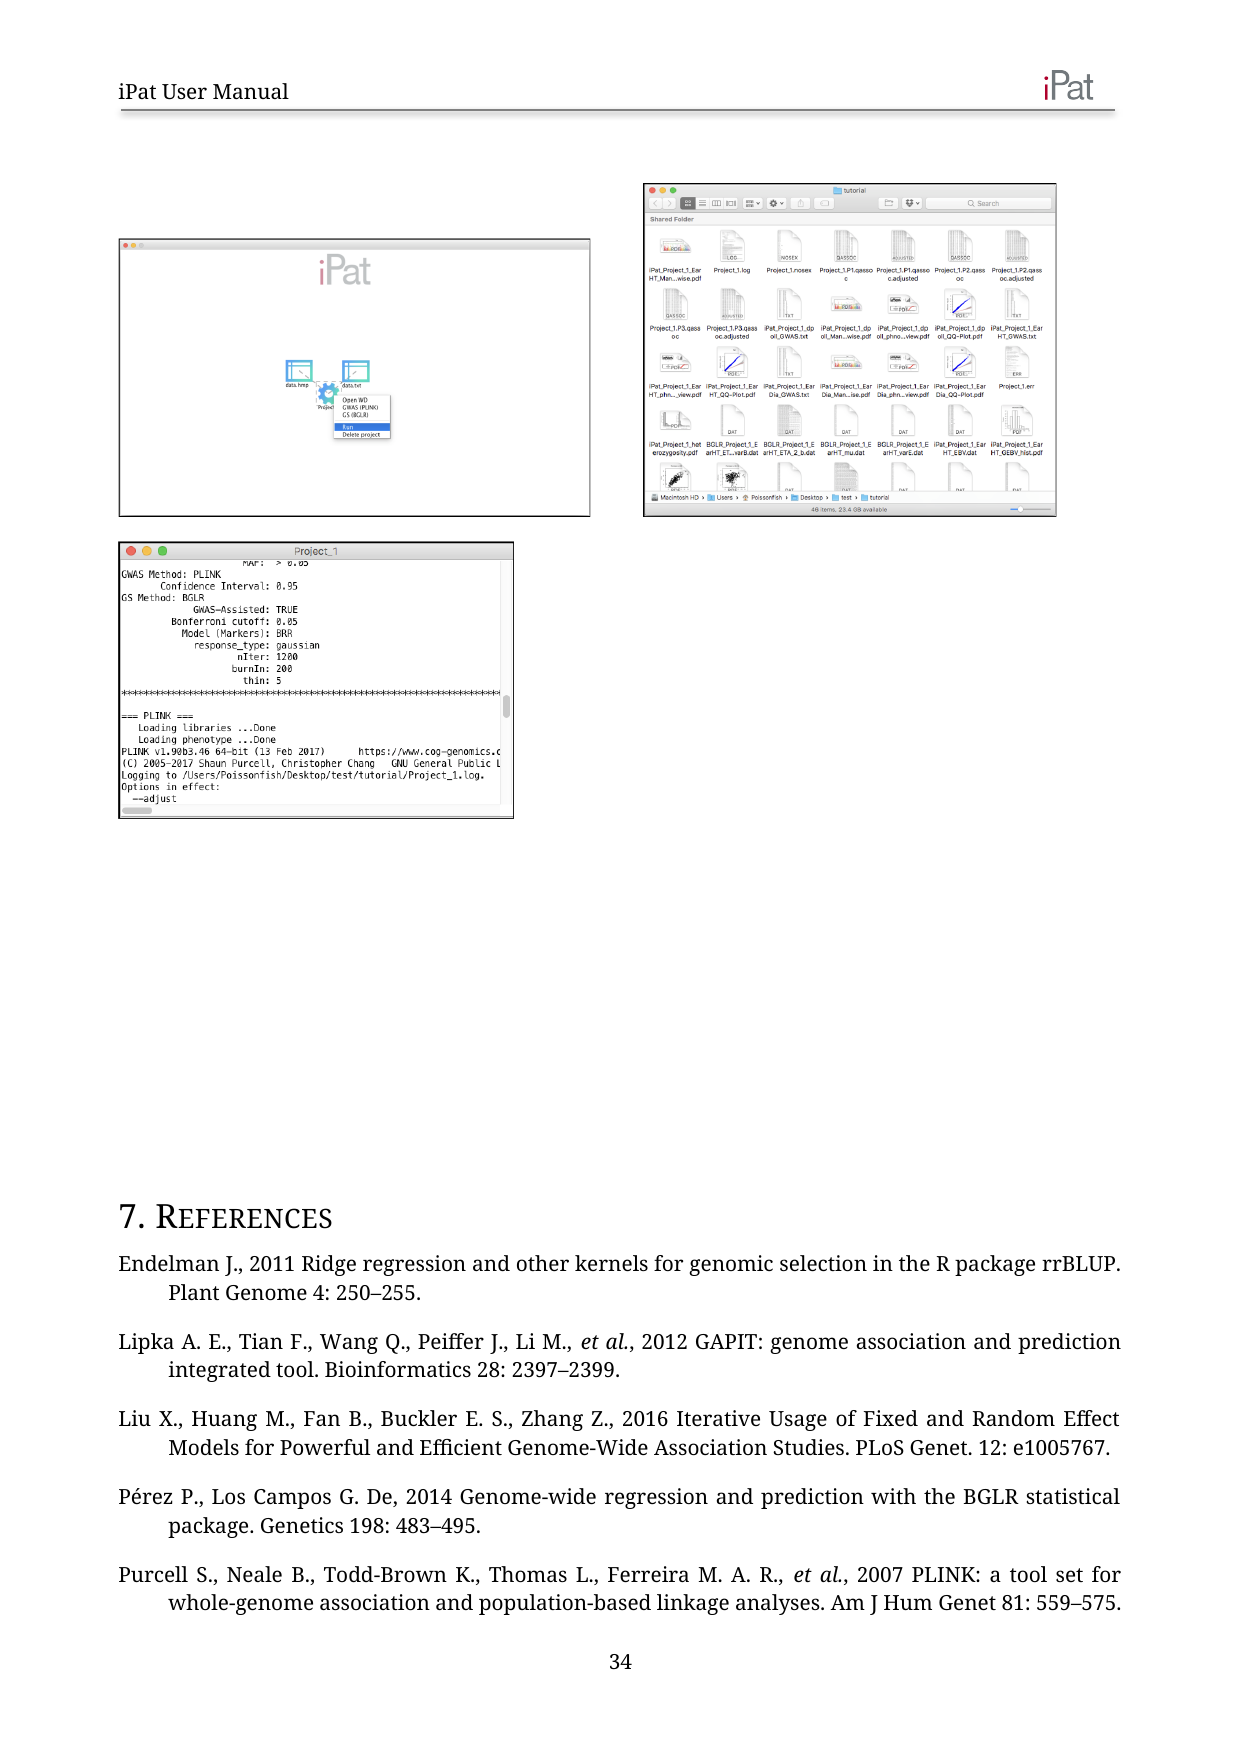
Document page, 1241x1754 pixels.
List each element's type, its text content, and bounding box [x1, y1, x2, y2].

text Liu X., Huang M., Fan B., Buckler E. S., Zhang Z., 2016 Iterative Usage of Fixed and Random Effect Models for Powerful and Efficient Genome-Wide Association Studies. PLoS Genet. 12: e1005767. [118, 1404, 1122, 1461]
picture [1042, 70, 1094, 100]
picture [118, 541, 514, 819]
text Purcell S., Neale B., Todd-Brown K., Thomas L., Ferreira M. A. R., et al., 2007 PLINK: a tool set for whole-genome association and population-based linkage analyses. Am J Hum Genet 81: 559–575. [118, 1560, 1122, 1617]
picture [643, 183, 1057, 517]
subtitle 7. References [118, 1193, 1122, 1238]
text Lipka A. E., Tian F., Wang Q., Peiffer J., Li M., et al., 2012 GAPIT: genome association and prediction integrated tool. Bioinformatics 28: 2397–2399. [118, 1327, 1122, 1384]
text Endelman J., 2011 Ridge regression and other kernels for genomic selection in the R package rrBLUP. Plant Genome 4: 250–255. [118, 1249, 1122, 1306]
text Pérez P., Los Campos G. De, 2014 Genome-wide regression and prediction with the BGLR statistical package. Genetics 198: 483–495. [118, 1482, 1122, 1539]
picture [118, 238, 591, 517]
